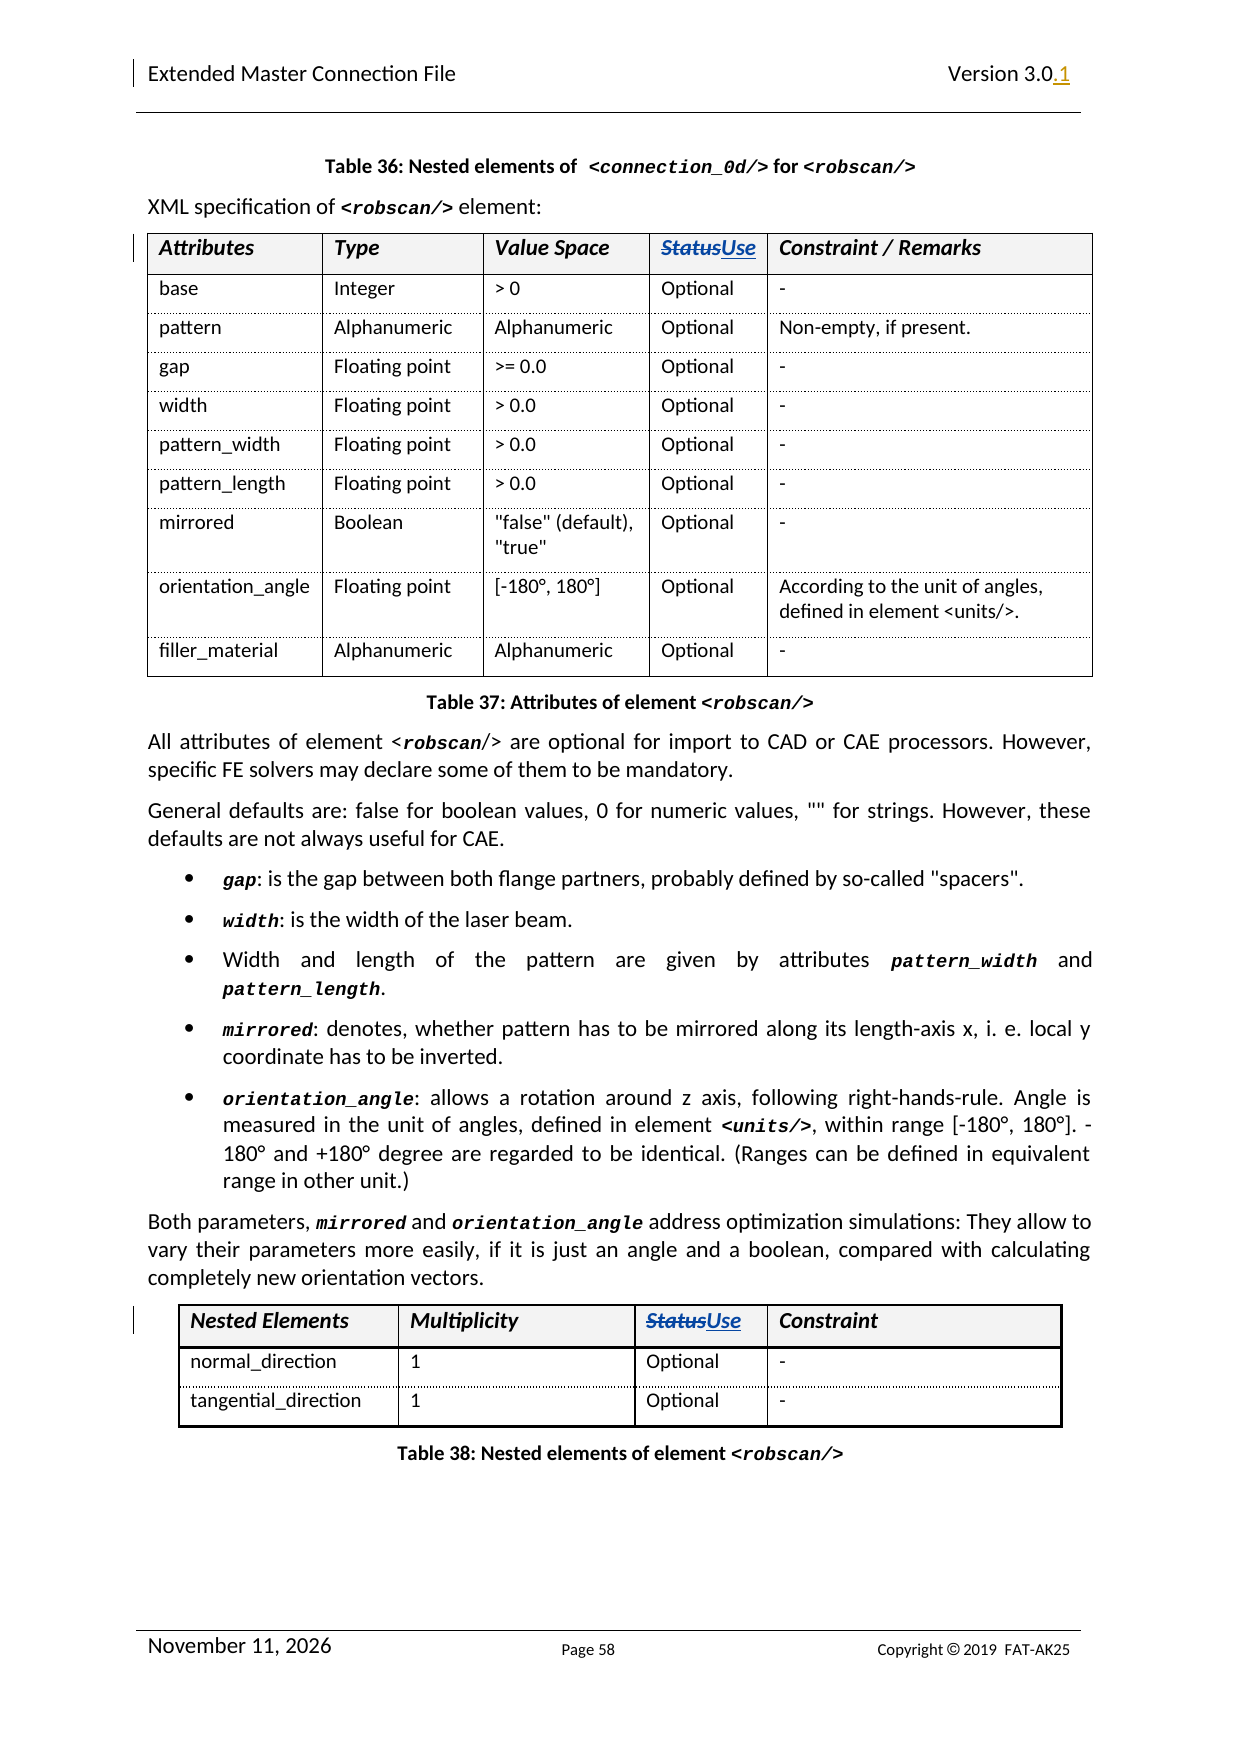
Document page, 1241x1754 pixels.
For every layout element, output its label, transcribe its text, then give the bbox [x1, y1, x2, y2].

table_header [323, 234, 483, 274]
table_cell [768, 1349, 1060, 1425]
list width: is the width of the laser beam. [185, 905, 1092, 933]
text General defaults are: false for boolean values, 0 for numeric values, "" for strings. However, these defaults are not always useful for CAE. [148, 796, 1092, 852]
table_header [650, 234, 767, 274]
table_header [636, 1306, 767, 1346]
text Table 37: Attributes of element <robscan/> [148, 689, 1092, 715]
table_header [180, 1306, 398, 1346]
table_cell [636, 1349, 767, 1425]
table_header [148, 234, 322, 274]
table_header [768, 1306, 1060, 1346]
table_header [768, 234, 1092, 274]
text Table 38: Nested elements of element <robscan/> [148, 1440, 1092, 1466]
text Table 36: Nested elements of <connection_0d/> for <robscan/> [148, 154, 1092, 179]
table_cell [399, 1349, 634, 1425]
text Both parameters, mirrored and orientation_angle address optimization simulations: They allow to vary their parameters more easily, if it is just an angle and a boolean, compared with calculating completely new orientation vectors. [148, 1207, 1092, 1291]
list orientation_angle: allows a rotation around z axis, following right-hands-rule. Angle is measured in the unit of angles, defined in element <units/>, within range [-180°, 180°]. -180° and +180° degree are regarded to be identical. (Ranges can be defined in equivalent range in other unit.) [185, 1083, 1092, 1195]
list Width and length of the pattern are given by attributes pattern_width and pattern_length. [185, 946, 1092, 1002]
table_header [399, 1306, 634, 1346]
text All attributes of element <robscan/> are optional for import to CAD or CAE processors. However, specific FE solvers may declare some of them to be mandatory. [148, 727, 1092, 783]
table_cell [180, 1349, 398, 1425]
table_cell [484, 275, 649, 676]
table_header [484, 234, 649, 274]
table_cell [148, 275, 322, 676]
list gap: is the gap between both flange partners, probably defined by so-called "spacers". [185, 864, 1092, 892]
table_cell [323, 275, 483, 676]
text XML specification of <robscan/> element: [148, 192, 1092, 220]
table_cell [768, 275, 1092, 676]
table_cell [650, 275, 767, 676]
list mirrored: denotes, whether pattern has to be mirrored along its length-axis x, i. e. local y coordinate has to be inverted. [185, 1014, 1092, 1070]
